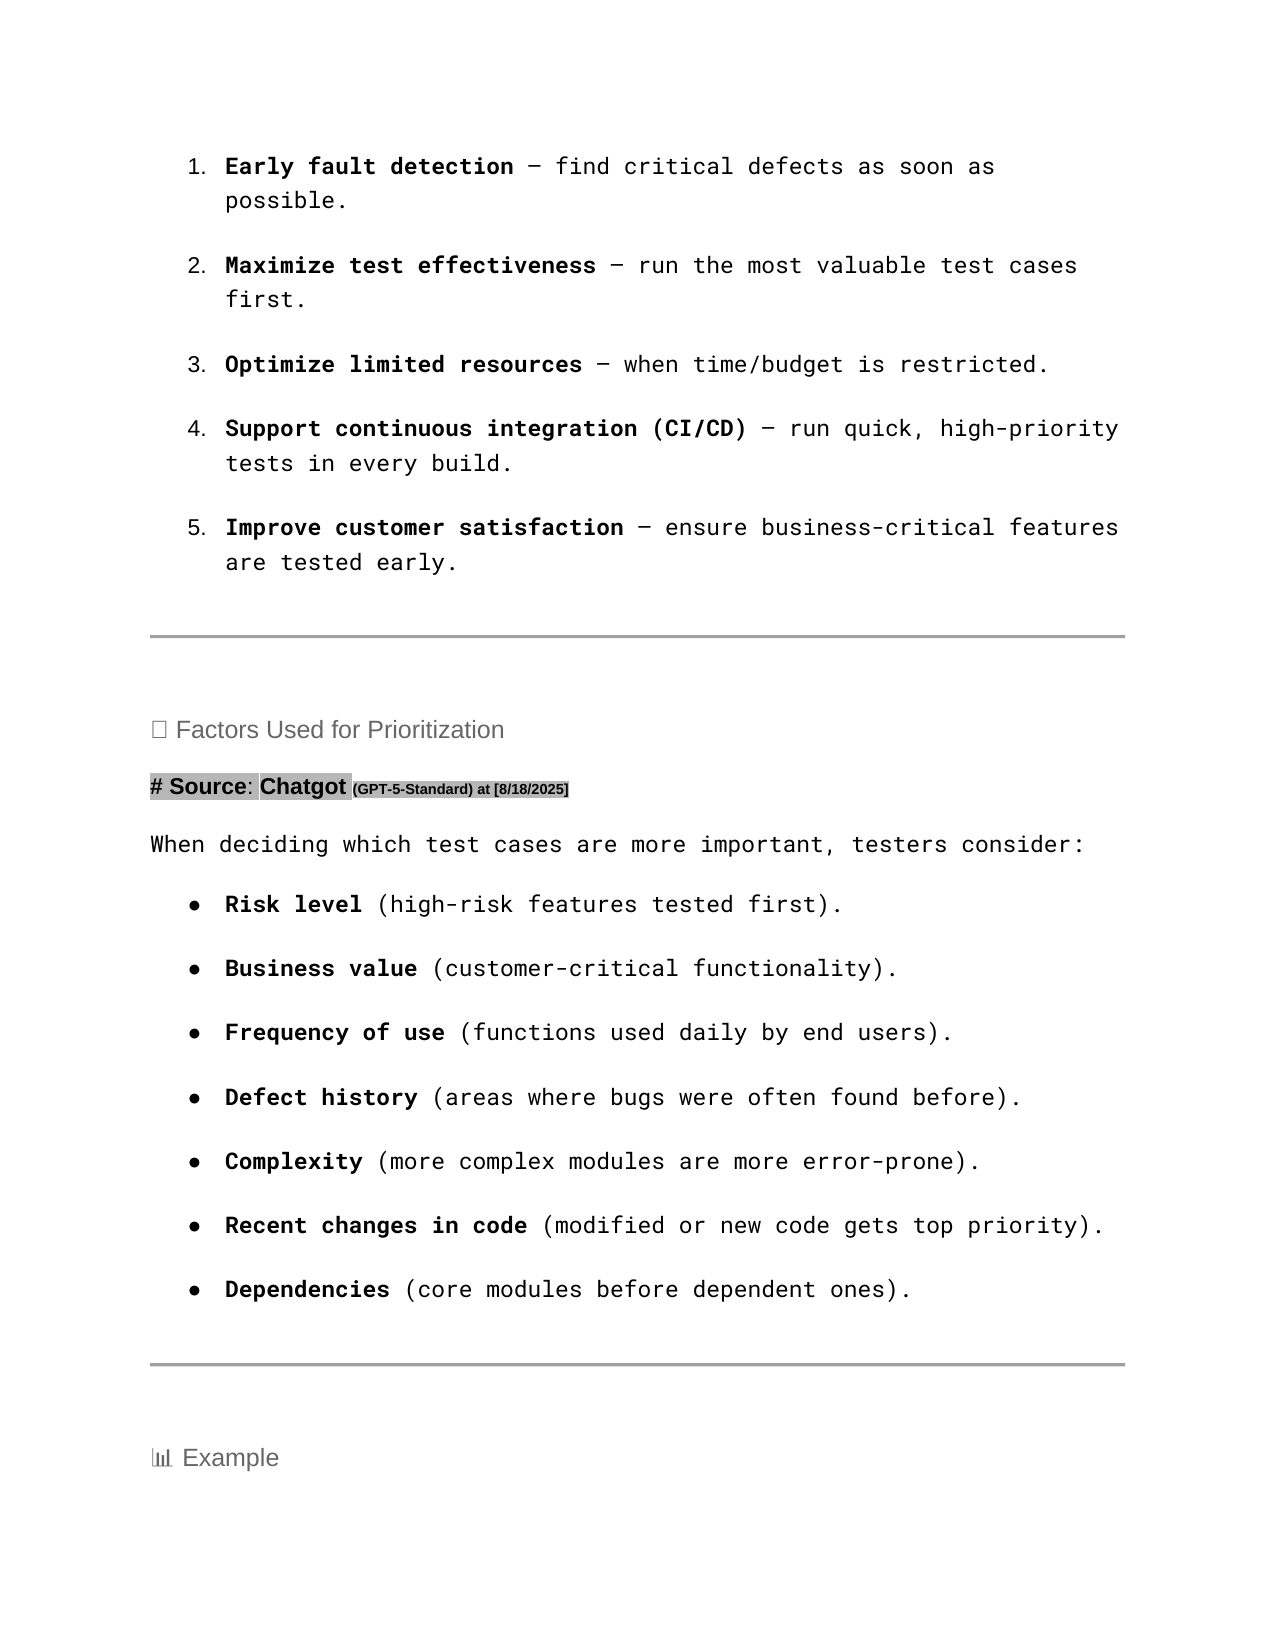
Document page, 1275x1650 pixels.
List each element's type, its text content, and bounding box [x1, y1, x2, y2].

list Dependencies (core modules before dependent ones). [187, 1274, 1125, 1334]
list Risk level (high-risk features tested first). [187, 888, 1125, 949]
subtitle 📊 Example [150, 1443, 1125, 1472]
text When deciding which test cases are more important, testers consider: [150, 828, 1125, 859]
text # Source: Chatgot (GPT-5-Standard) at [8/18/2025] [352, 773, 1125, 800]
list Defect history (areas where bugs were often found before). [187, 1081, 1125, 1141]
list Complexity (more complex modules are more error-prone). [187, 1145, 1125, 1206]
list Frequency of use (functions used daily by end users). [187, 1017, 1125, 1077]
list Improve customer satisfaction – ensure business-critical features are tested early. [187, 511, 1125, 606]
list Maximize test effectiveness – run the most valuable test cases first. [187, 249, 1125, 344]
list Optimize limited resources – when time/budget is restricted. [187, 348, 1125, 408]
subtitle 🧮 Factors Used for Prioritization [150, 715, 1125, 744]
list Recent changes in code (modified or new code gets top priority). [187, 1209, 1125, 1270]
list Support continuous integration (CI/CD) – run quick, high-priority tests in every build. [187, 412, 1125, 507]
list Early fault detection – find critical defects as soon as possible. [187, 150, 1125, 245]
list Business value (customer-critical functionality). [187, 952, 1125, 1013]
